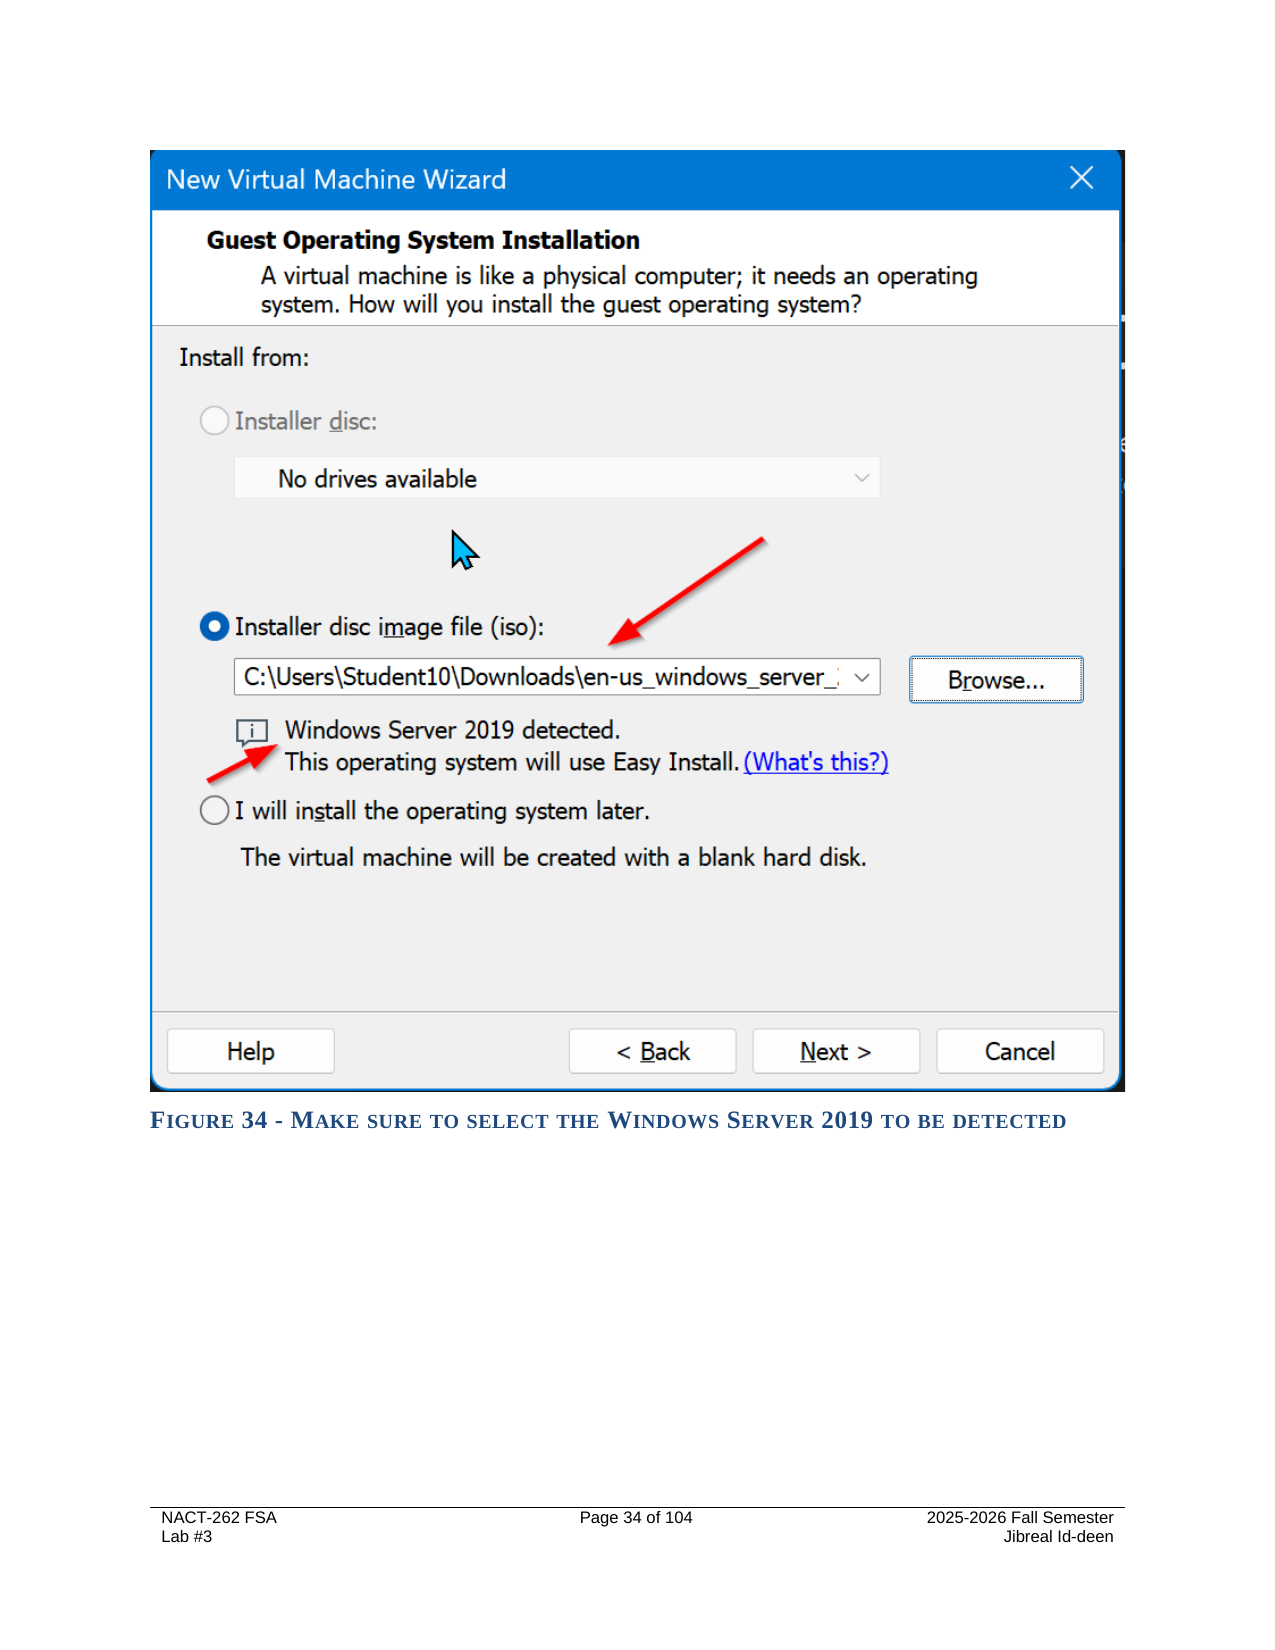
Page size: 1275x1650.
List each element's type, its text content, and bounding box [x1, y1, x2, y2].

picture [150, 150, 1125, 1092]
text Figure 34 - Make sure to select the Windows Server 2019 to be detected [150, 1106, 1125, 1134]
